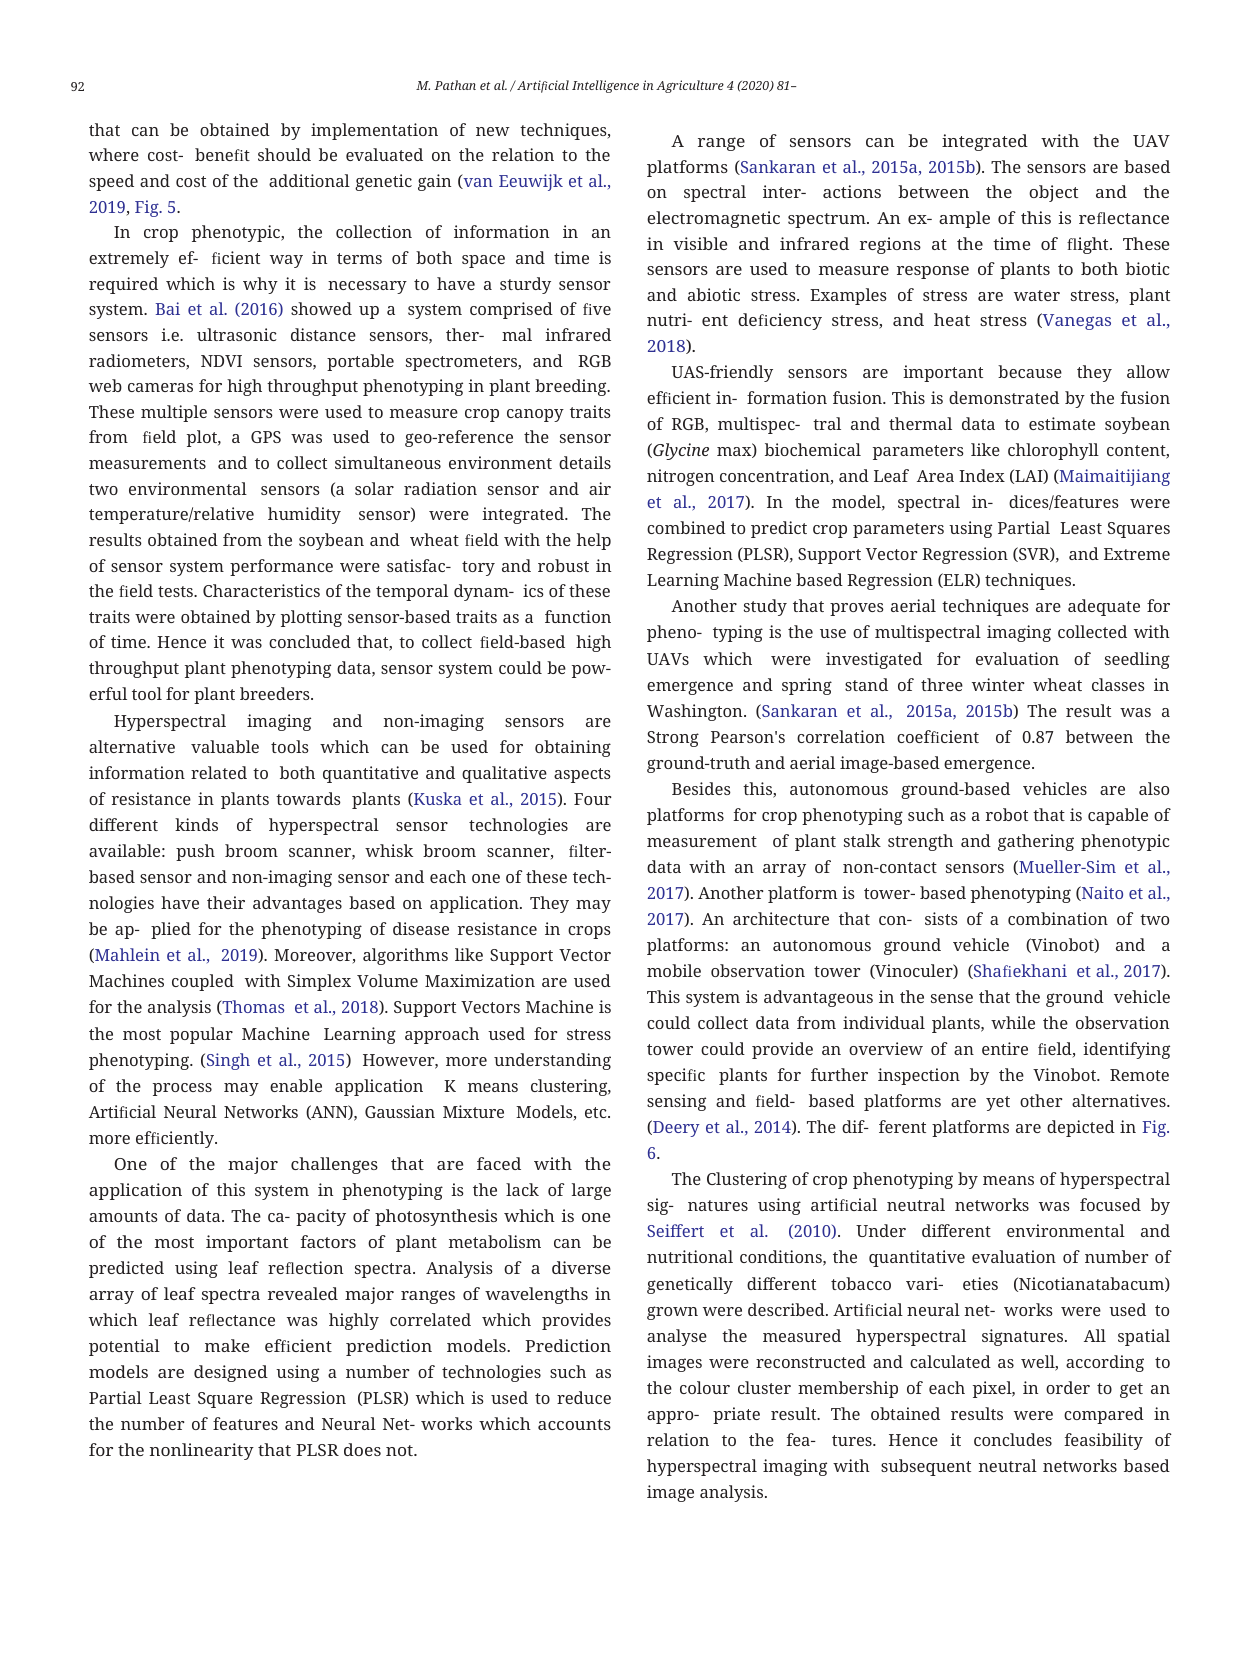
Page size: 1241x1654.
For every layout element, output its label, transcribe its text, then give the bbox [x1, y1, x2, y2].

text The Clustering of crop phenotyping by means of hyperspectral sig- natures using artificial neutral networks was focused by Seiffert et al. (2010). Under different environmental and nutritional conditions, the quantitative evaluation of number of genetically different tobacco vari- eties (Nicotianatabacum) grown were described. Artificial neural net- works were used to analyse the measured hyperspectral signatures. All spatial images were reconstructed and calculated as well, according to the colour cluster membership of each pixel, in order to get an appro- priate result. The obtained results were compared in relation to the fea- tures. Hence it concludes feasibility of hyperspectral imaging with subsequent neutral networks based image analysis. [647, 1168, 1170, 1503]
text UAS-friendly sensors are important because they allow efficient in- formation fusion. This is demonstrated by the fusion of RGB, multispec- tral and thermal data to estimate soybean (Glycine max) biochemical parameters like chlorophyll content, nitrogen concentration, and Leaf Area Index (LAI) (Maimaitijiang et al., 2017). In the model, spectral in- dices/features were combined to predict crop parameters using Partial Least Squares Regression (PLSR), Support Vector Regression (SVR), and Extreme Learning Machine based Regression (ELR) techniques. [647, 361, 1170, 592]
text One of the major challenges that are faced with the application of this system in phenotyping is the lack of large amounts of data. The ca- pacity of photosynthesis which is one of the most important factors of plant metabolism can be predicted using leaf reflection spectra. Analysis of a diverse array of leaf spectra revealed major ranges of wavelengths in which leaf reflectance was highly correlated which provides potential to make efficient prediction models. Prediction models are designed using a number of technologies such as Partial Least Square Regression (PLSR) which is used to reduce the number of features and Neural Net- works which accounts for the nonlinearity that PLSR does not. [88, 1152, 612, 1461]
text A range of sensors can be integrated with the UAV platforms (Sankaran et al., 2015a, 2015b). The sensors are based on spectral inter- actions between the object and the electromagnetic spectrum. An ex- ample of this is reflectance in visible and infrared regions at the time of flight. These sensors are used to measure response of plants to both biotic and abiotic stress. Examples of stress are water stress, plant nutri- ent deficiency stress, and heat stress (Vanegas et al., 2018). [647, 130, 1170, 357]
text Besides this, autonomous ground-based vehicles are also platforms for crop phenotyping such as a robot that is capable of measurement of plant stalk strength and gathering phenotypic data with an array of non-contact sensors (Mueller-Sim et al., 2017). Another platform is tower- based phenotyping (Naito et al., 2017). An architecture that con- sists of a combination of two platforms: an autonomous ground vehicle (Vinobot) and a mobile observation tower (Vinoculer) (Shafiekhani et al., 2017). This system is advantageous in the sense that the ground vehicle could collect data from individual plants, while the observation tower could provide an overview of an entire field, identifying specific plants for further inspection by the Vinobot. Remote sensing and field- based platforms are yet other alternatives. (Deery et al., 2014). The dif- ferent platforms are depicted in Fig. 6. [647, 777, 1170, 1165]
text Another study that proves aerial techniques are adequate for pheno- typing is the use of multispectral imaging collected with UAVs which were investigated for evaluation of seedling emergence and spring stand of three winter wheat classes in Washington. (Sankaran et al., 2015a, 2015b) The result was a Strong Pearson's correlation coefficient of 0.87 between the ground-truth and aerial image-based emergence. [647, 595, 1170, 774]
text that can be obtained by implementation of new techniques, where cost- benefit should be evaluated on the relation to the speed and cost of the additional genetic gain (van Eeuwijk et al., 2019, Fig. 5. [88, 118, 612, 218]
text Hyperspectral imaging and non-imaging sensors are alternative valuable tools which can be used for obtaining information related to both quantitative and qualitative aspects of resistance in plants towards plants (Kuska et al., 2015). Four different kinds of hyperspectral sensor technologies are available: push broom scanner, whisk broom scanner, filter-based sensor and non-imaging sensor and each one of these tech- nologies have their advantages based on application. They may be ap- plied for the phenotyping of disease resistance in crops (Mahlein et al., 2019). Moreover, algorithms like Support Vector Machines coupled with Simplex Volume Maximization are used for the analysis (Thomas et al., 2018). Support Vectors Machine is the most popular Machine Learning approach used for stress phenotyping. (Singh et al., 2015) However, more understanding of the process may enable application K means clustering, Artificial Neural Networks (ANN), Gaussian Mixture Models, etc. more efficiently. [88, 709, 612, 1149]
text In crop phenotypic, the collection of information in an extremely ef- ficient way in terms of both space and time is required which is why it is necessary to have a sturdy sensor system. Bai et al. (2016) showed up a system comprised of five sensors i.e. ultrasonic distance sensors, ther- mal infrared radiometers, NDVI sensors, portable spectrometers, and RGB web cameras for high throughput phenotyping in plant breeding. These multiple sensors were used to measure crop canopy traits from field plot, a GPS was used to geo-reference the sensor measurements and to collect simultaneous environment details two environmental sensors (a solar radiation sensor and air temperature/relative humidity sensor) were integrated. The results obtained from the soybean and wheat field with the help of sensor system performance were satisfac- tory and robust in the field tests. Characteristics of the temporal dynam- ics of these traits were obtained by plotting sensor-based traits as a function of time. Hence it was concluded that, to collect field-based high throughput plant phenotyping data, sensor system could be pow- erful tool for plant breeders. [88, 221, 612, 705]
